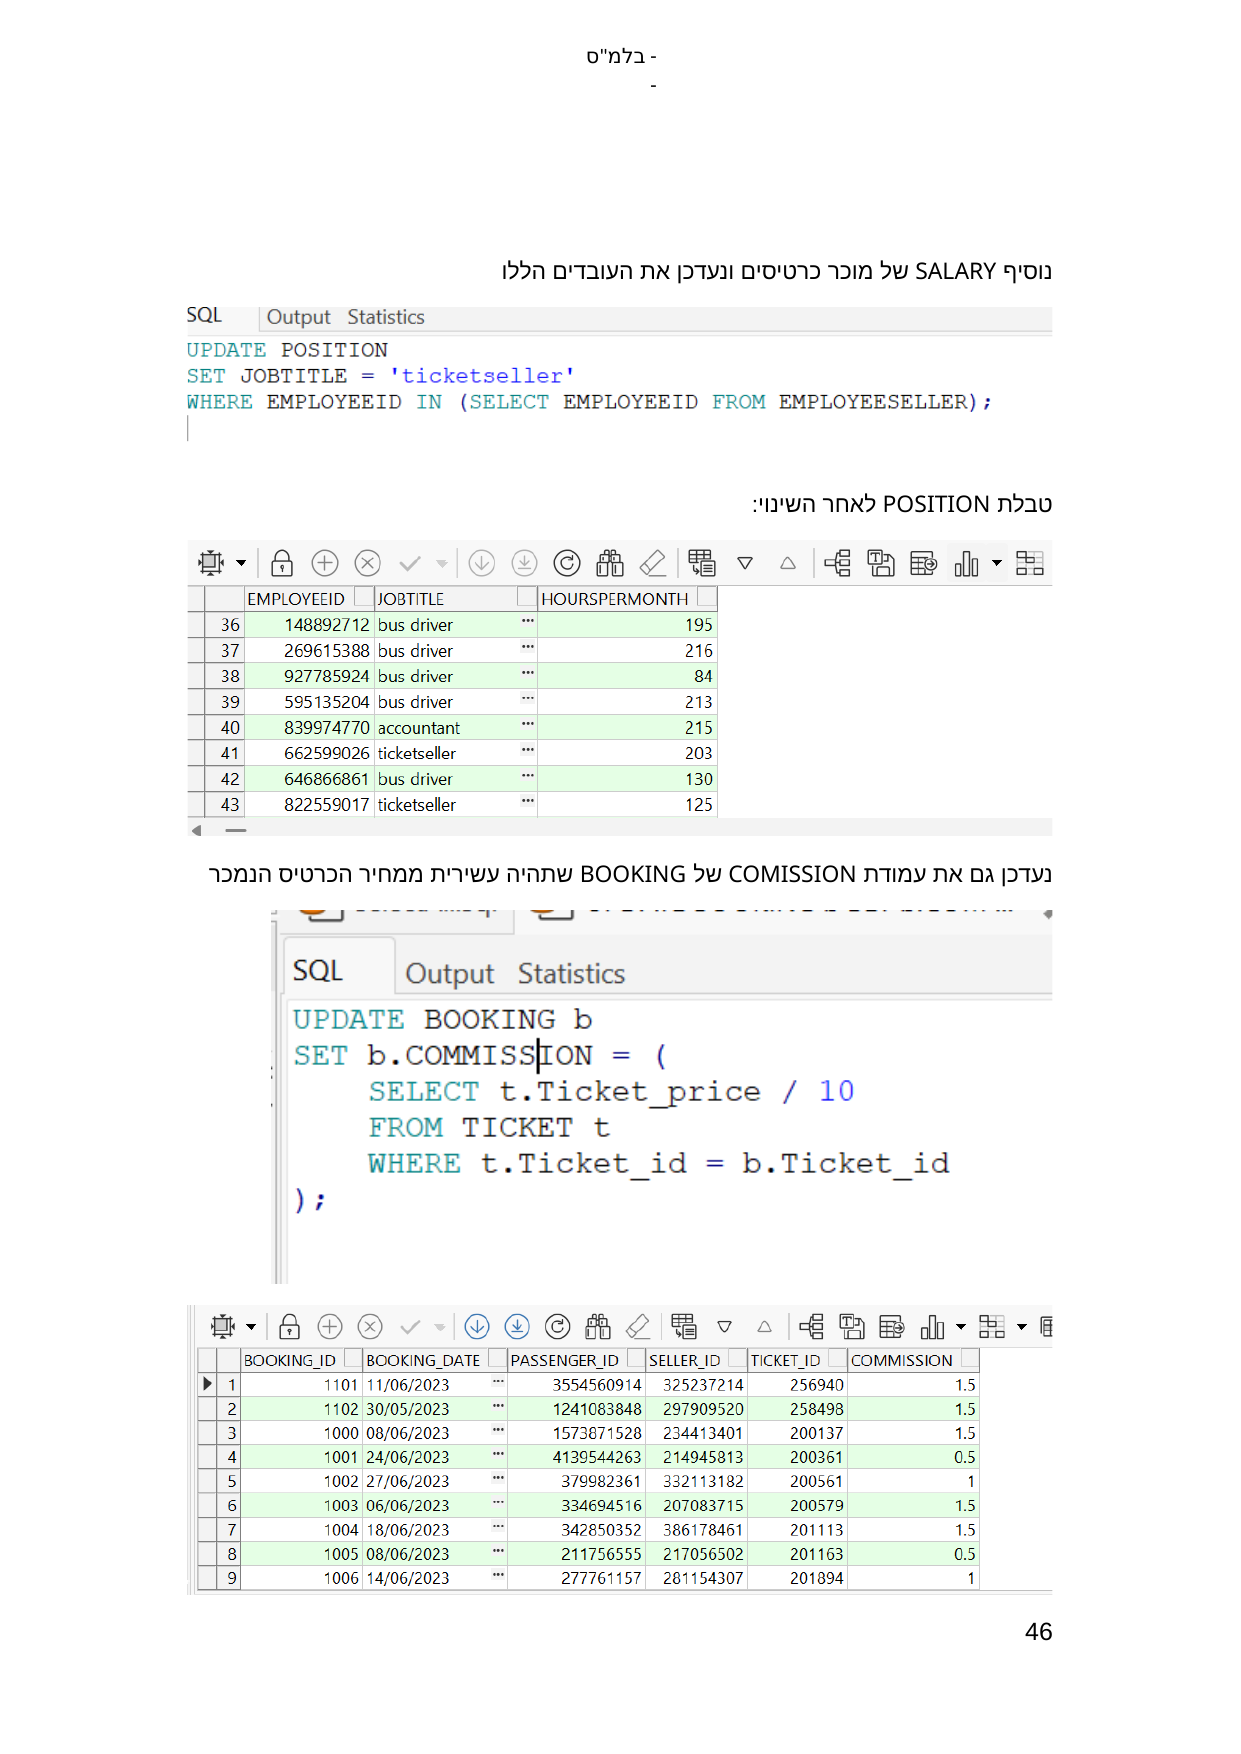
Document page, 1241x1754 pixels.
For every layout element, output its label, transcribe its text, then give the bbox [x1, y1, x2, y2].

picture [187, 540, 1053, 836]
picture [187, 307, 1053, 466]
text נעדכן גם את עמודת COMISSION של BOOKING שתהיה עשירית ממחיר הכרטיס הנמכר [187, 857, 1053, 889]
text נוסיף SALARY של מוכר כרטיסים ונעדכן את העובדים הללו [187, 255, 1053, 286]
text טבלת POSITION לאחר השינוי: [187, 488, 1053, 519]
picture [271, 910, 1053, 1284]
picture [187, 1305, 1053, 1595]
